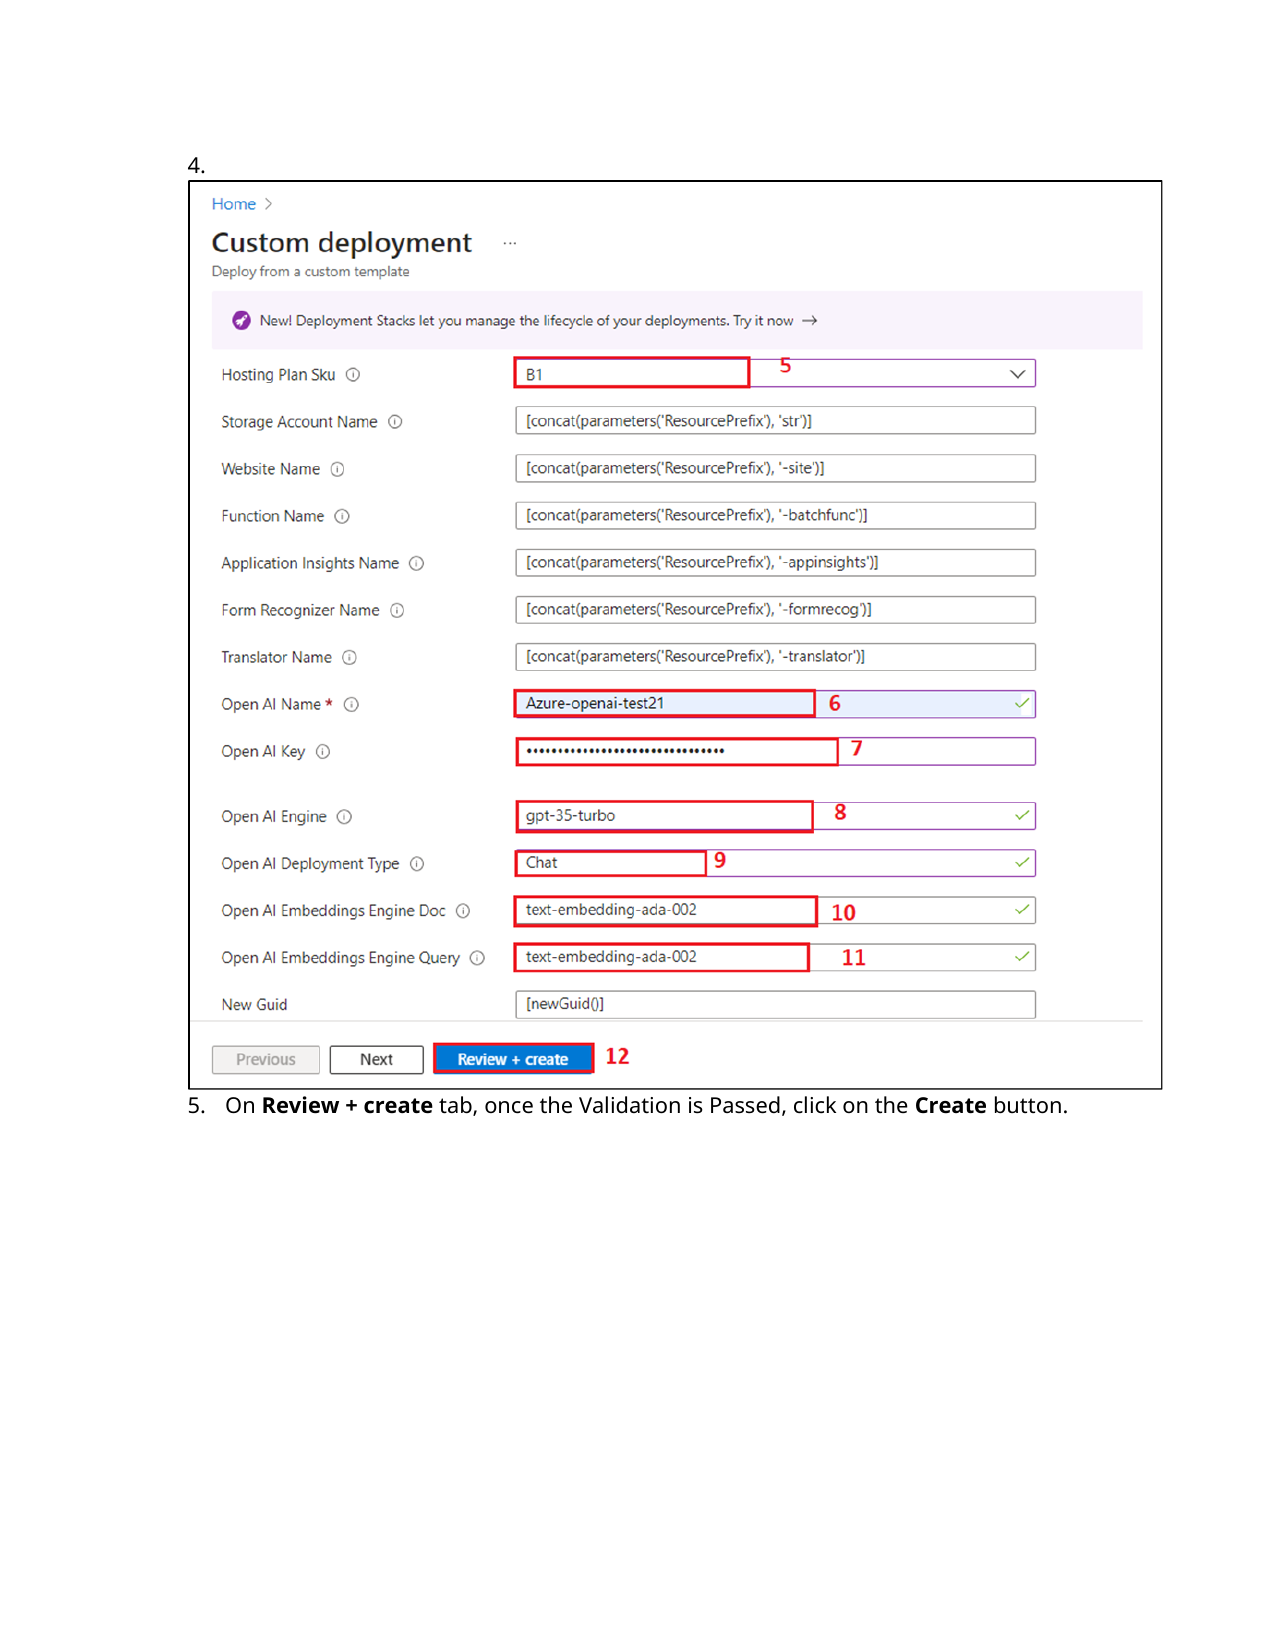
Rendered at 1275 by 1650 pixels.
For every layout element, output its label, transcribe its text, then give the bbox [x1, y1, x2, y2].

picture [187, 179, 1163, 1090]
list On Review + create tab, once the Validation is Passed, click on the Create button. [187, 1090, 1125, 1120]
